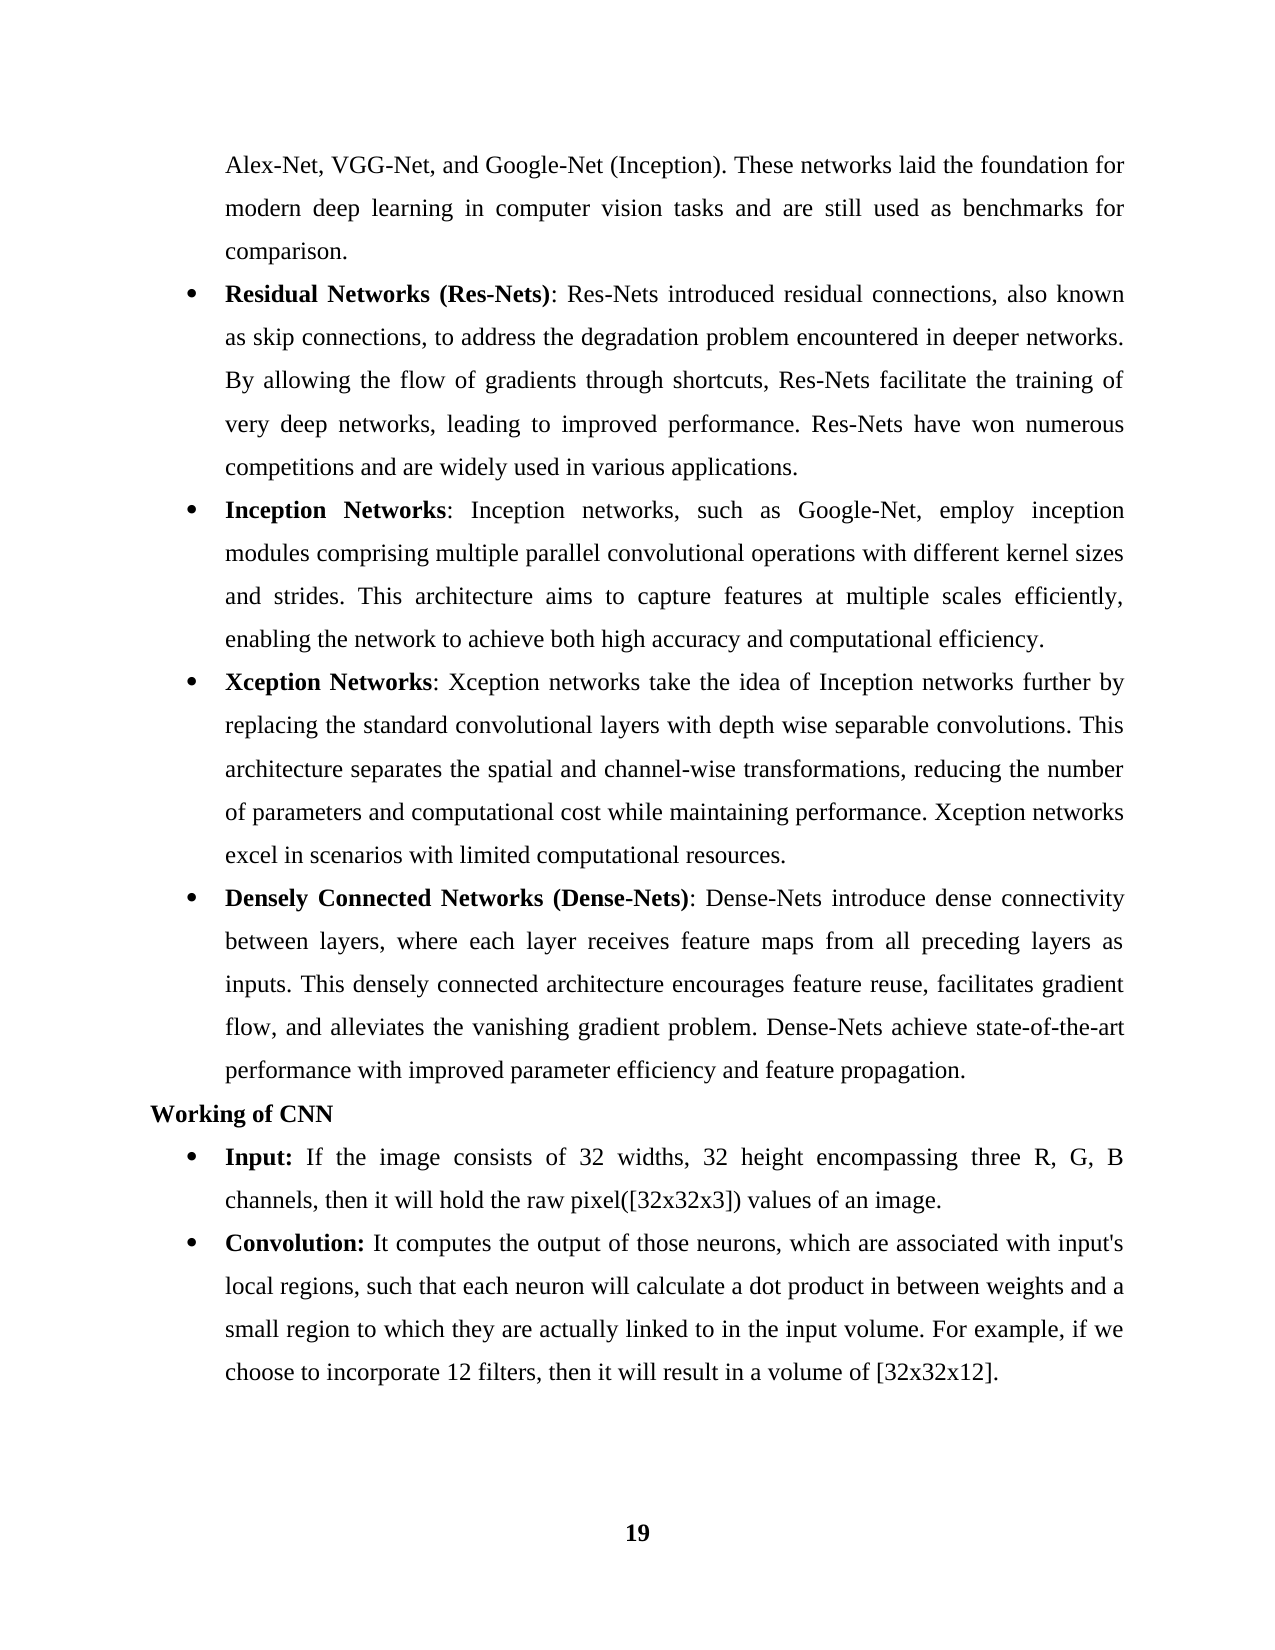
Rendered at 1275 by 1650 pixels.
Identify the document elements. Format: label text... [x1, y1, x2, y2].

list Convolution: It computes the output of those neurons, which are associated with input's local regions, such that each neuron will calculate a dot product in between weights and a small region to which they are actually linked to in the input volume. For example, if we choose to incorporate 12 filters, then it will result in a volume of [32x32x12]. [187, 1228, 1125, 1386]
text Working of CNN [150, 1099, 1125, 1127]
list Inception Networks: Inception networks, such as Google-Net, employ inception modules comprising multiple parallel convolutional operations with different kernel sizes and strides. This architecture aims to capture features at multiple scales efficiently, enabling the network to achieve both high accuracy and computational efficiency. [187, 495, 1125, 653]
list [187, 150, 1125, 265]
list Input: If the image consists of 32 widths, 32 height encompassing three R, G, B channels, then it will hold the raw pixel([32x32x3]) values of an image. [187, 1142, 1125, 1214]
list Residual Networks (Res-Nets): Res-Nets introduced residual connections, also known as skip connections, to address the degradation problem encountered in deeper networks. By allowing the flow of gradients through shortcuts, Res-Nets facilitate the training of very deep networks, leading to improved performance. Res-Nets have won numerous competitions and are widely used in various applications. [187, 279, 1125, 481]
list Densely Connected Networks (Dense-Nets): Dense-Nets introduce dense connectivity between layers, where each layer receives feature maps from all preceding layers as inputs. This densely connected architecture encourages feature reuse, facilitates gradient flow, and alleviates the vanishing gradient problem. Dense-Nets achieve state-of-the-art performance with improved parameter efficiency and feature propagation. [187, 883, 1125, 1084]
list Xception Networks: Xception networks take the idea of Inception networks further by replacing the standard convolutional layers with depth wise separable convolutions. This architecture separates the spatial and channel-wise transformations, reducing the number of parameters and computational cost while maintaining performance. Xception networks excel in scenarios with limited computational resources. [187, 667, 1125, 869]
